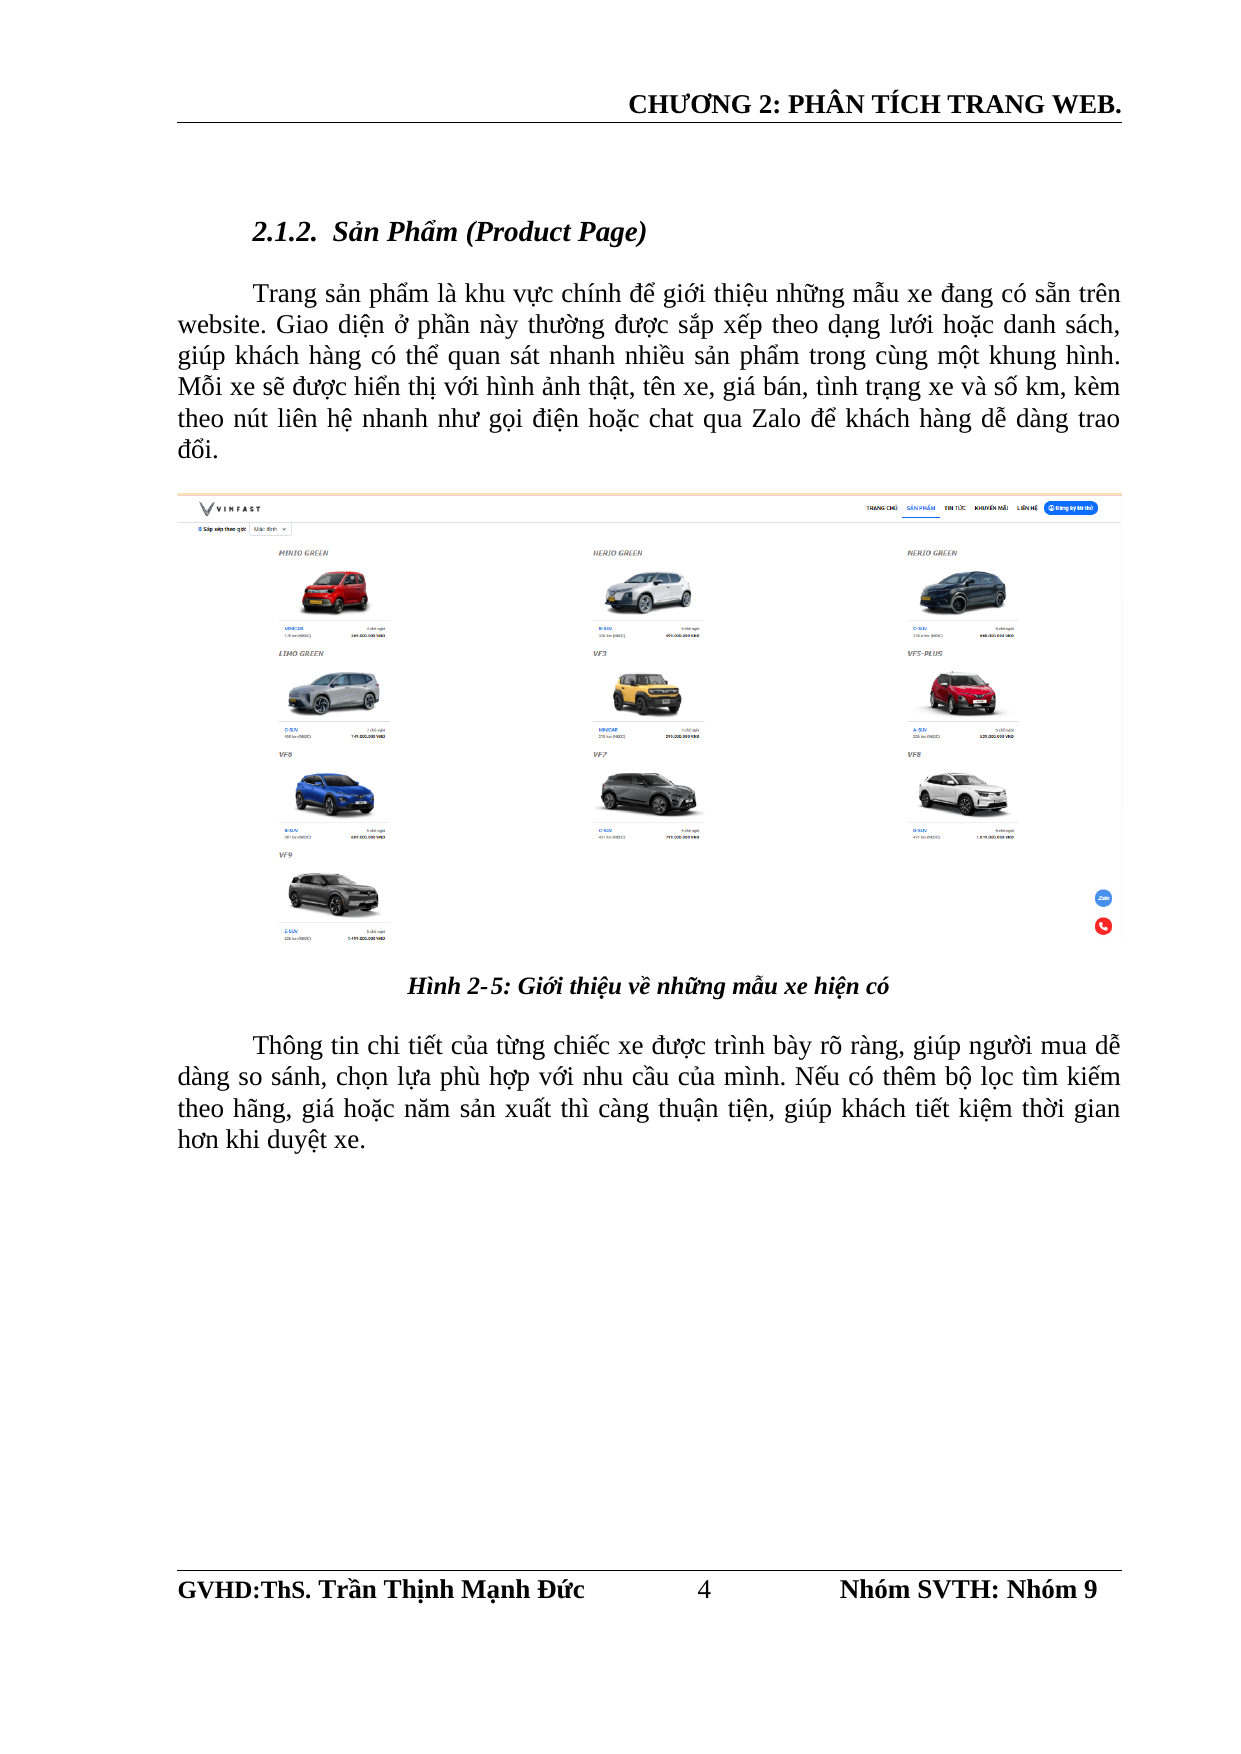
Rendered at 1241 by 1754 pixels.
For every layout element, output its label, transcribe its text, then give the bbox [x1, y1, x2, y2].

picture [177, 493, 1123, 943]
subtitle Sản Phẩm (Product Page) [252, 214, 1122, 248]
text Thông tin chi tiết của từng chiếc xe được trình bày rõ ràng, giúp người mua dễ dàng so sánh, chọn lựa phù hợp với nhu cầu của mình. Nếu có thêm bộ lọc tìm kiếm theo hãng, giá hoặc năm sản xuất thì càng thuận tiện, giúp khách tiết kiệm thời gian hơn khi duyệt xe. [177, 1029, 1122, 1154]
text Trang sản phẩm là khu vực chính để giới thiệu những mẫu xe đang có sẵn trên website. Giao diện ở phần này thường được sắp xếp theo dạng lưới hoặc danh sách, giúp khách hàng có thể quan sát nhanh nhiều sản phẩm trong cùng một khung hình. Mỗi xe sẽ được hiển thị với hình ảnh thật, tên xe, giá bán, tình trạng xe và số km, kèm theo nút liên hệ nhanh như gọi điện hoặc chat qua Zalo để khách hàng dễ dàng trao đổi. [177, 277, 1122, 464]
